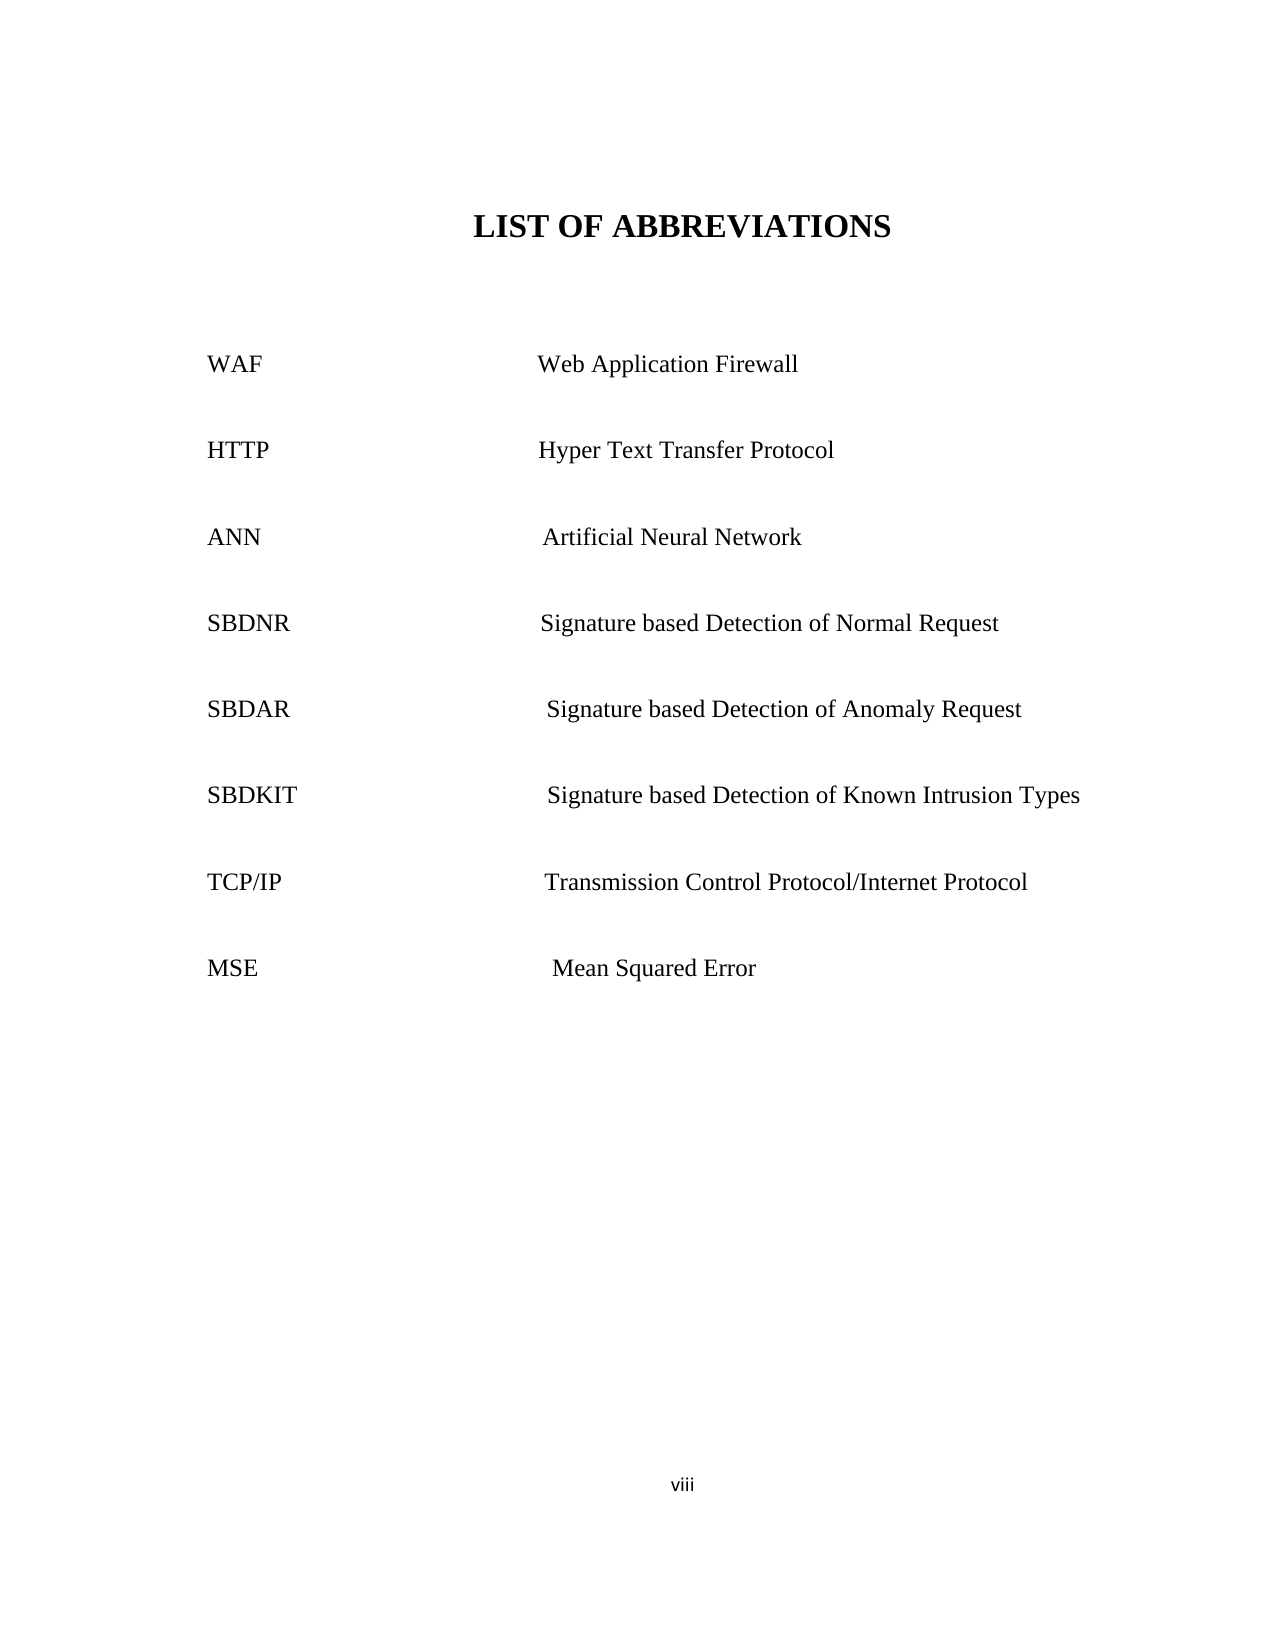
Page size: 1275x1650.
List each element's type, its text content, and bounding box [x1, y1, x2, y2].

text SBDNR Signature based Detection of Normal Request [207, 608, 1158, 637]
text SBDKIT Signature based Detection of Known Intrusion Types [207, 780, 1158, 809]
text LIST OF ABBREVIATIONS [207, 207, 1158, 245]
text MSE Mean Squared Error [207, 953, 1158, 982]
text TCP/IP Transmission Control Protocol/Internet Protocol [207, 867, 1158, 895]
text ANN Artificial Neural Network [207, 522, 1158, 550]
text WAF Web Application Firewall [207, 349, 1158, 378]
text HTTP Hyper Text Transfer Protocol [207, 435, 1158, 464]
text SBDAR Signature based Detection of Anomaly Request [207, 694, 1158, 723]
